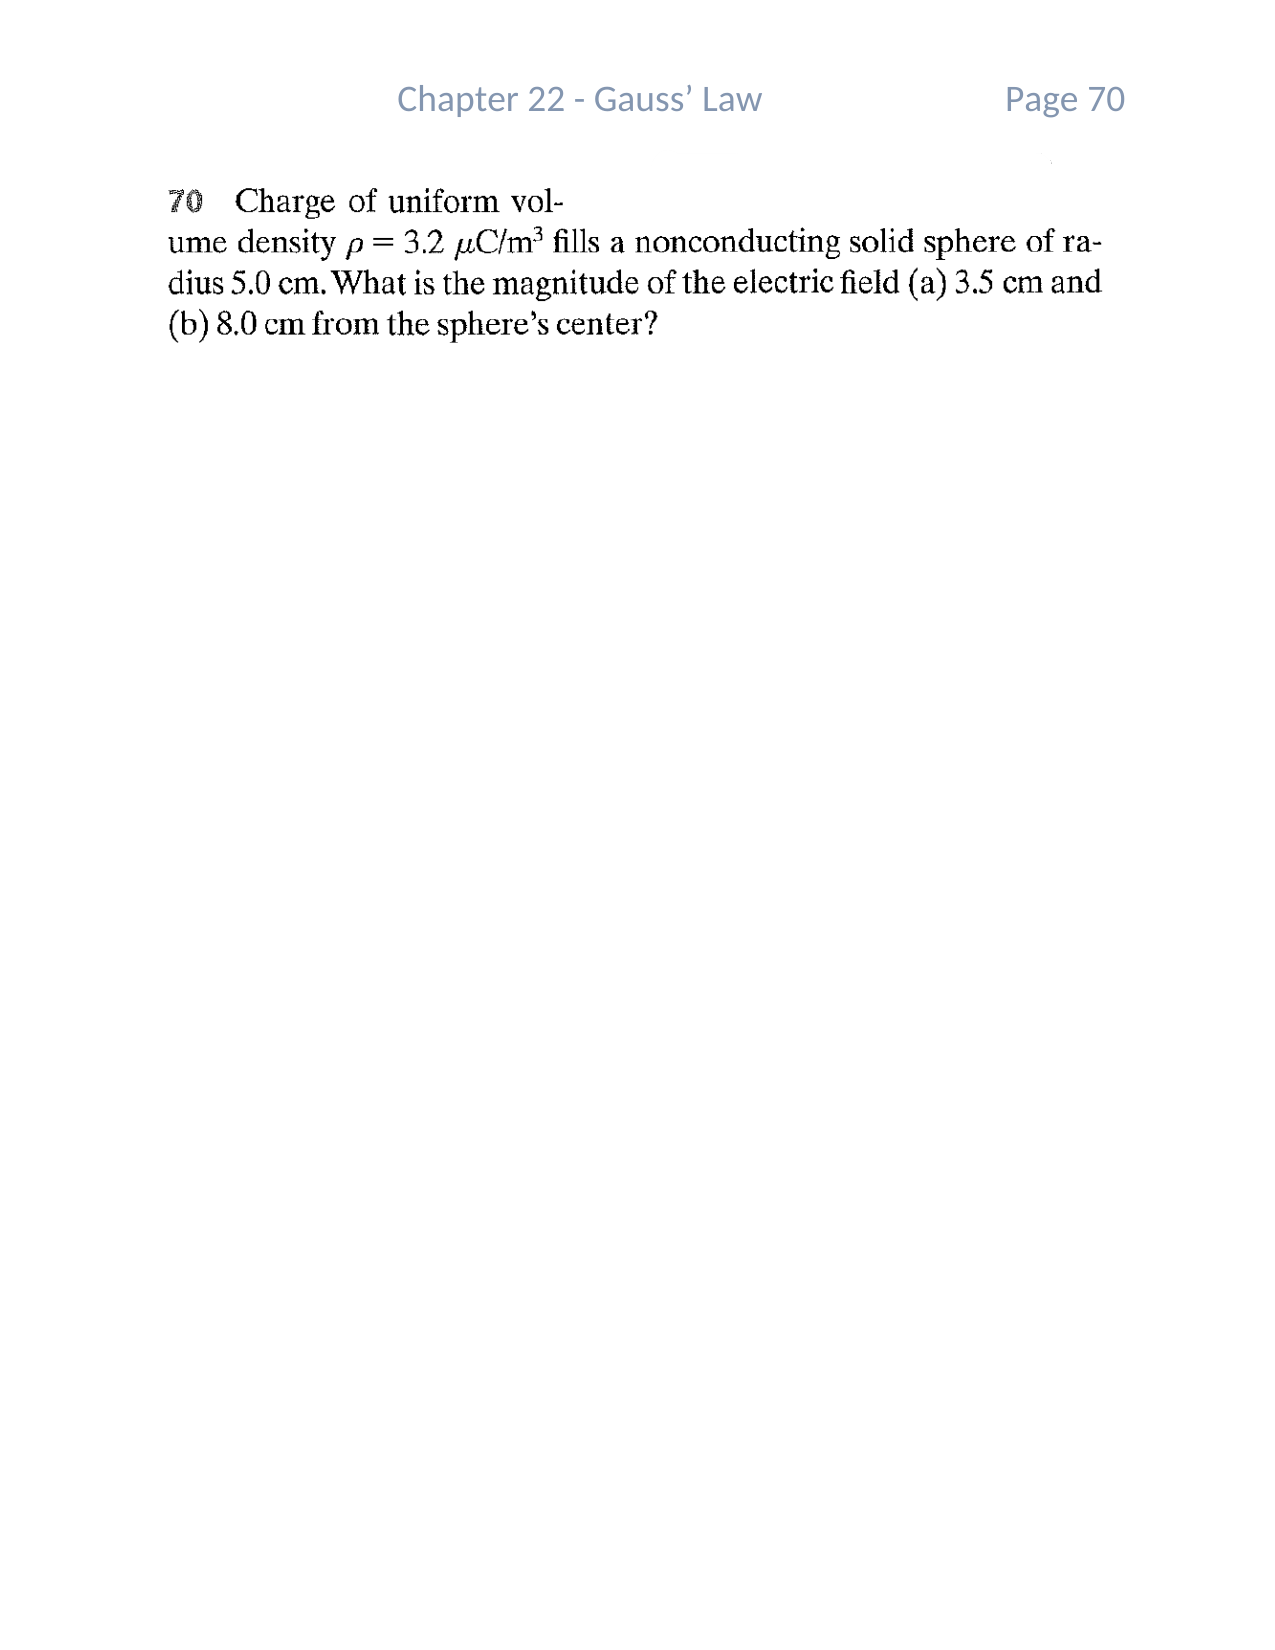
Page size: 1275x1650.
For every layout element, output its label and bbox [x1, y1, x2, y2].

picture [150, 150, 1125, 354]
